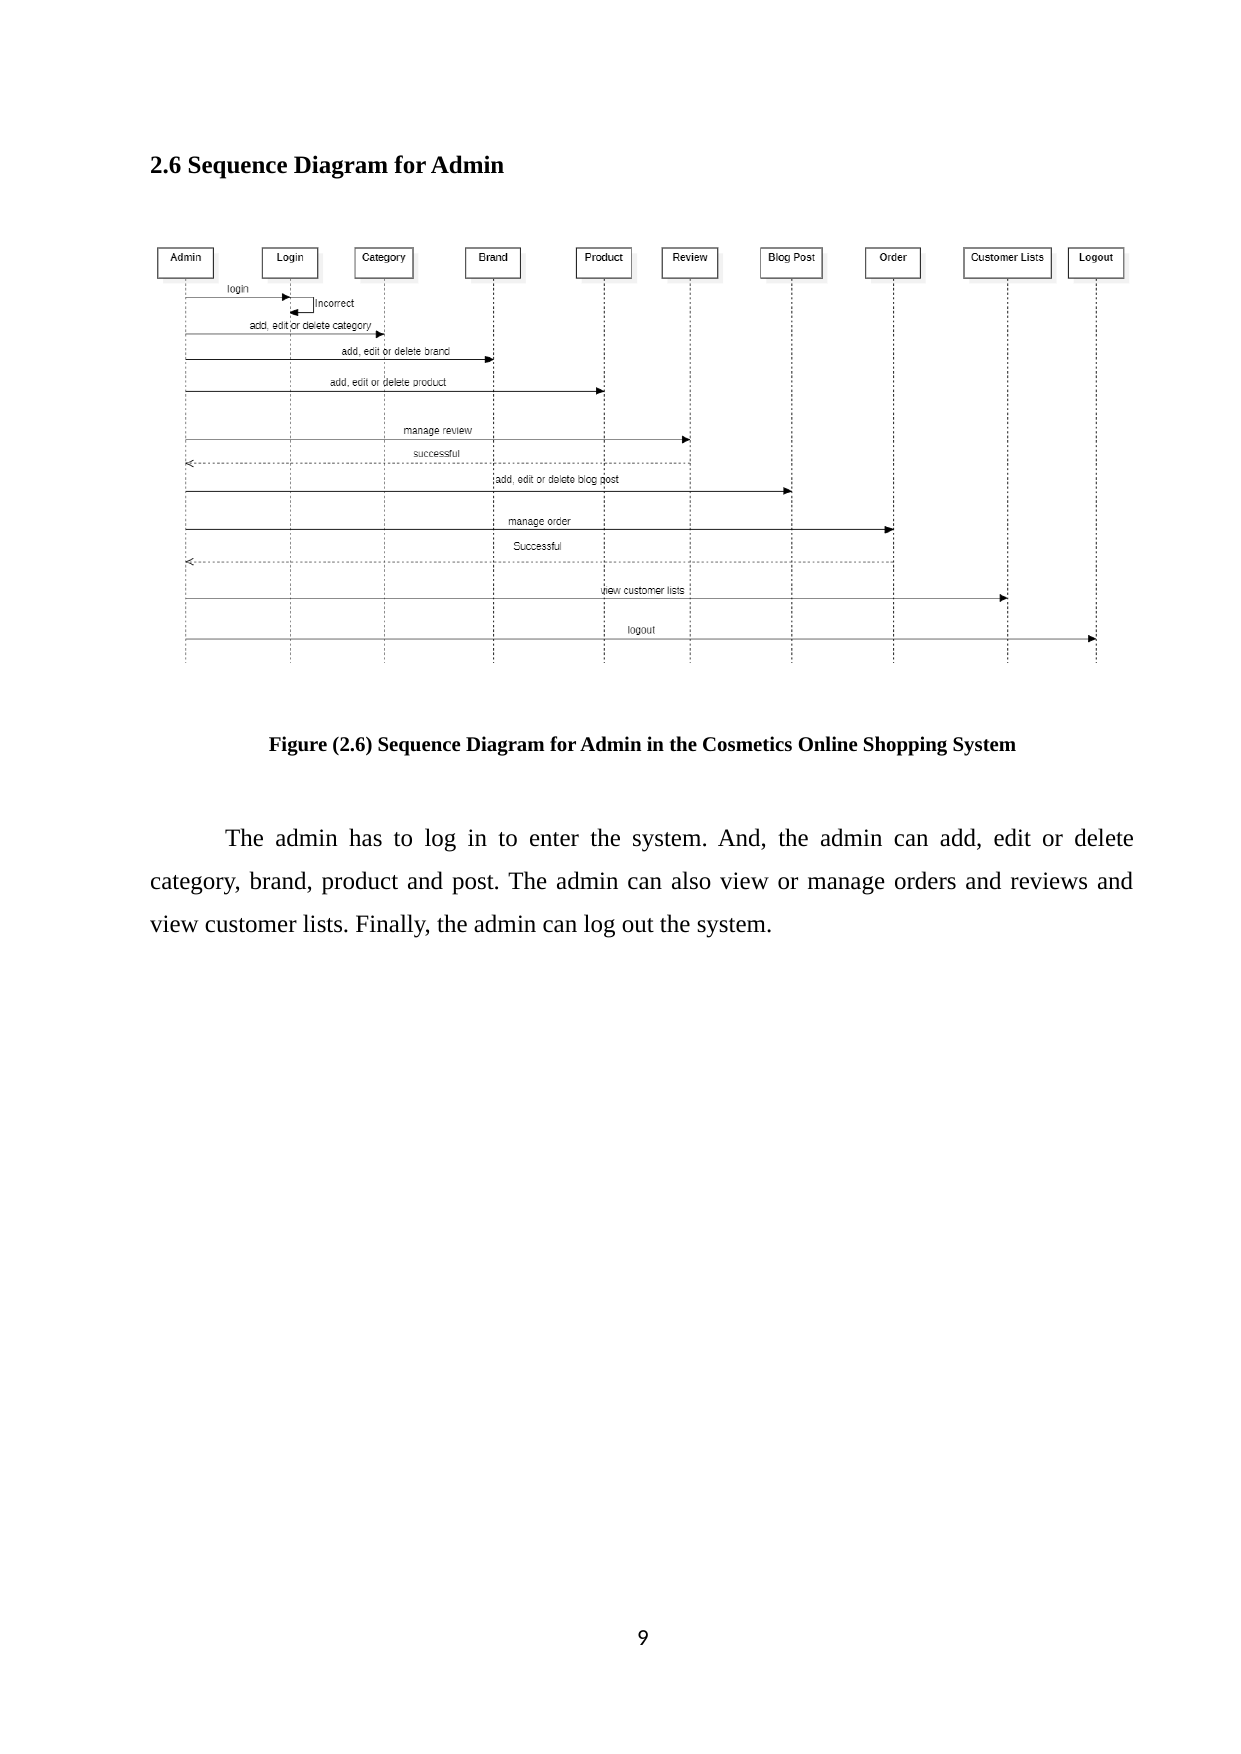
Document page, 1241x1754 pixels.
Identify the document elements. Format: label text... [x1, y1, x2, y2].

text Figure (2.6) Sequence Diagram for Admin in the Cosmetics Online Shopping System [150, 732, 1135, 756]
text 2.6 Sequence Diagram for Admin [150, 150, 1135, 179]
text The admin has to log in to enter the system. And, the admin can add, edit or delete category, brand, product and post. The admin can also view or manage orders and reviews and view customer lists. Finally, the admin can log out the system. [150, 823, 1135, 938]
picture [150, 245, 1136, 663]
